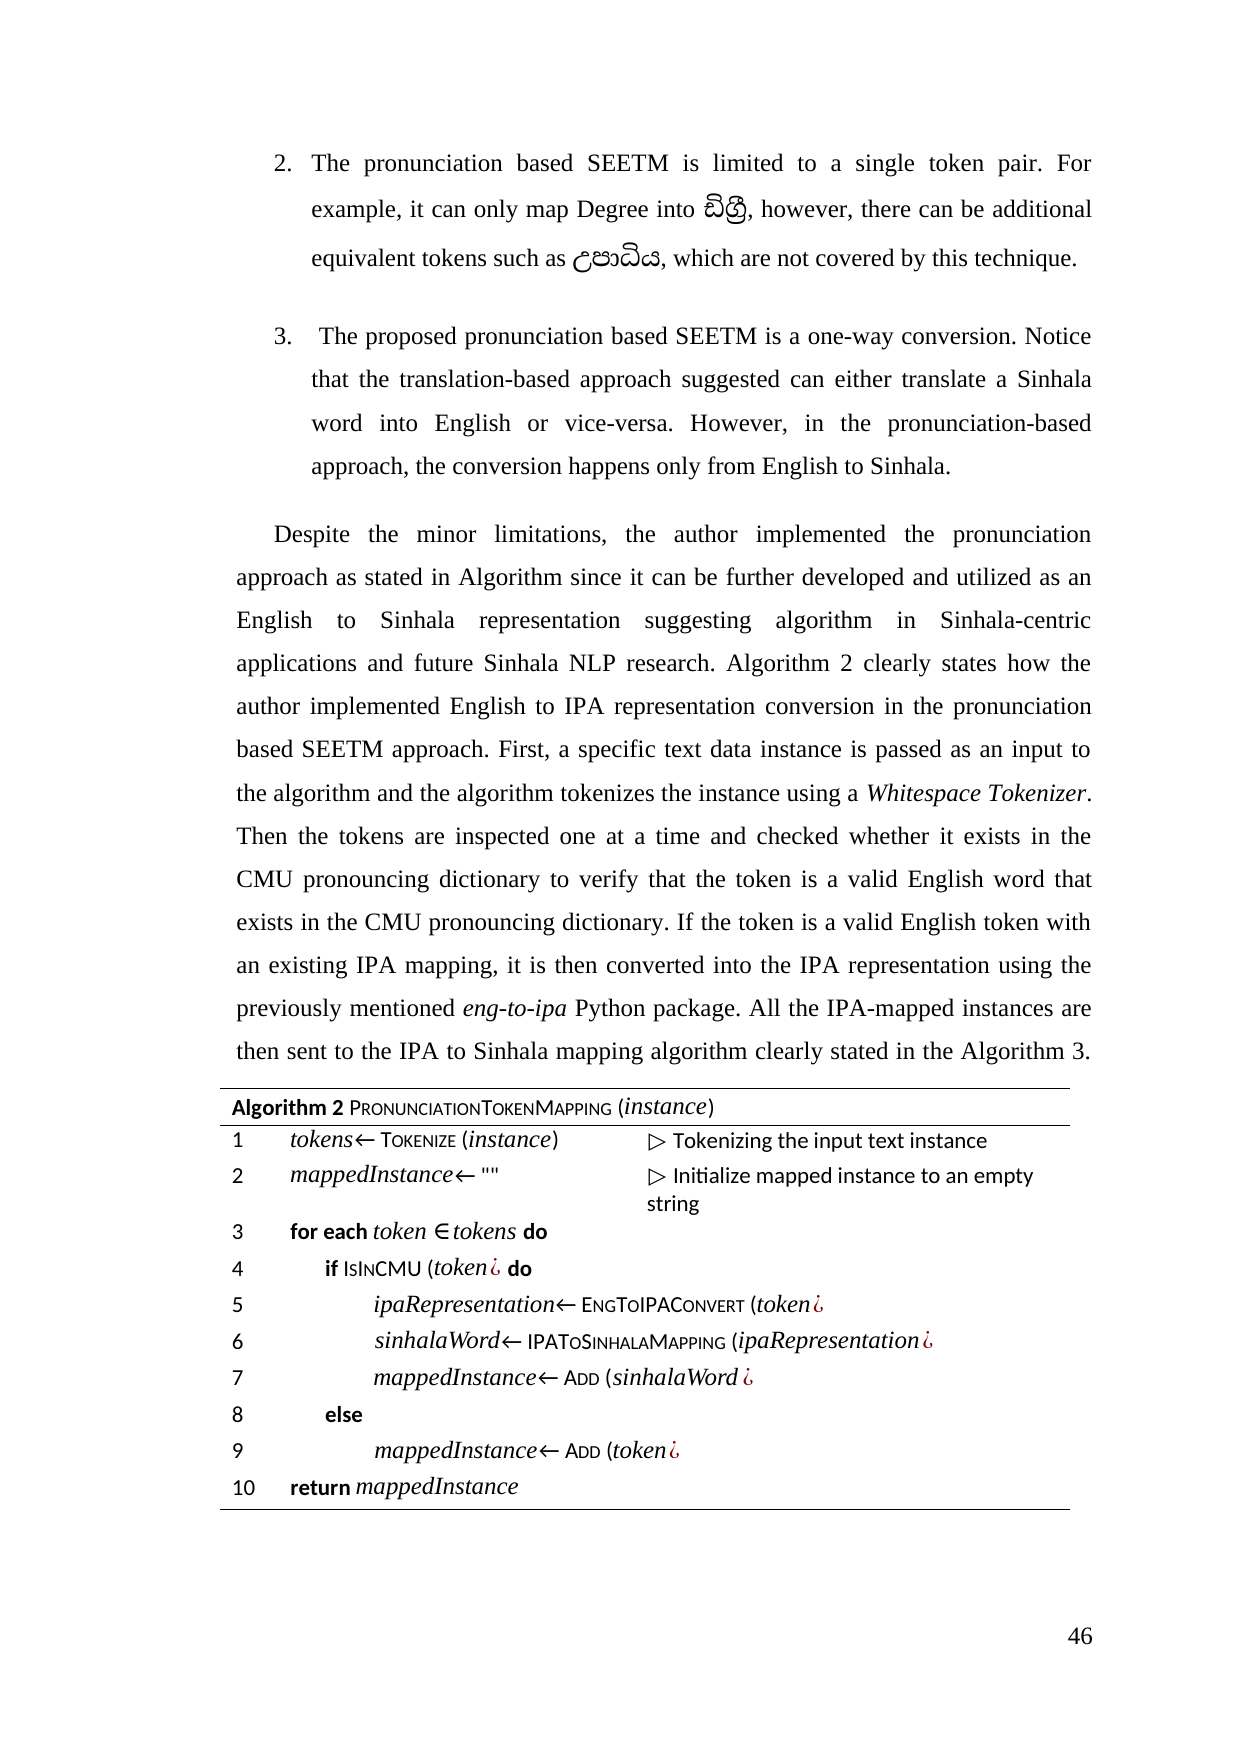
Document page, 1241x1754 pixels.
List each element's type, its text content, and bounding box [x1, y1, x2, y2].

list The pronunciation based SEETM is limited to a single token pair. For example, it can only map Degree into ඩිග්‍රී, however, there can be additional equivalent tokens such as උපාධිය, which are not covered by this technique. [274, 148, 1092, 274]
list The proposed pronunciation based SEETM is a one-way conversion. Notice that the translation-based approach suggested can either translate a Sinhala word into English or vice-versa. However, in the pronunciation-based approach, the conversion happens only from English to Sinhala. [274, 321, 1092, 479]
text Despite the minor limitations, the author implemented the pronunciation approach as stated in Algorithm since it can be further developed and utilized as an English to Sinhala representation suggesting algorithm in Sinhala-centric applications and future Sinhala NLP research. Algorithm 2 clearly states how the author implemented English to IPA representation conversion in the pronunciation based SEETM approach. First, a specific text data instance is passed as an input to the algorithm and the algorithm tokenizes the instance using a Whitespace Tokenizer. Then the tokens are inspected one at a time and checked whether it exists in the CMU pronouncing dictionary to verify that the token is a valid English word that exists in the CMU pronouncing dictionary. If the token is a valid English token with an existing IPA mapping, it is then converted into the IPA representation using the previously mentioned eng-to-ipa Python package. All the IPA-mapped instances are then sent to the IPA to Sinhala mapping algorithm clearly stated in the Algorithm 3. The Algorithm 3 is responsible for converting an IPA mapped instance to its Sinhala representation based on the IPA-to-Sinhala mappings depicted earlier in Figure 4.5.3.1 and the IPA to Sinhala conversion ruleset defined in Figure 4.5.3.2. The result of Algorithm 3 is returned back to the Algorithm 2 and the final output is constructed by combining individually mapped words. Figure 4.5.3.2 demonstrate the high-level concept of pronunciation based SEETM and how it addresses the OOV issue illustrated previously in Figure 4.5.2.1. [236, 519, 1092, 1065]
